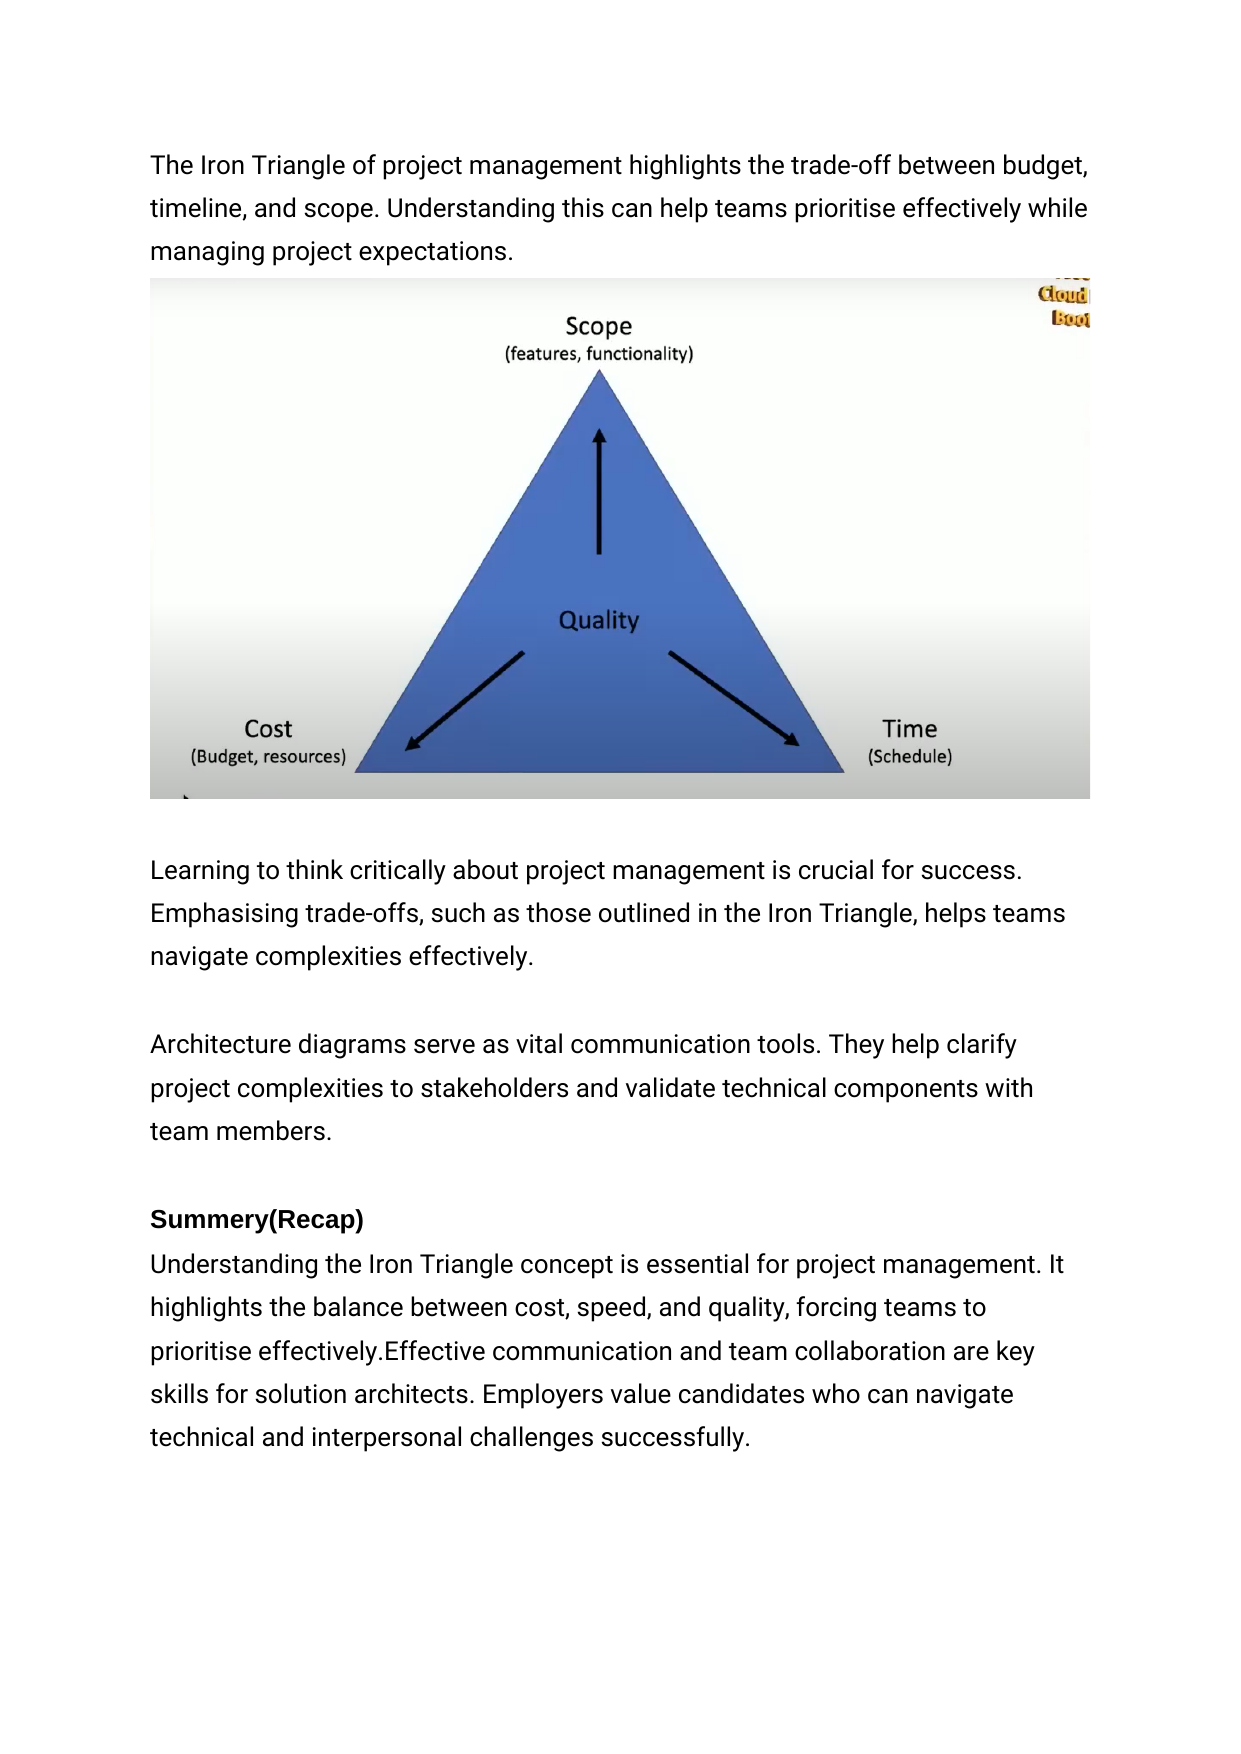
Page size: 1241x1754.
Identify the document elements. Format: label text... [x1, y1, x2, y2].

text Understanding the Iron Triangle concept is essential for project management. It highlights the balance between cost, speed, and quality, forcing teams to prioritise effectively.Effective communication and team collaboration are key skills for solution architects. Employers value candidates who can navigate technical and interpersonal challenges successfully. [150, 1249, 1090, 1453]
picture [150, 278, 1091, 799]
text Summery(Recap) [150, 1160, 1090, 1234]
text Learning to think critically about project management is crucial for success. Emphasising trade-offs, such as those outlined in the Iron Triangle, helps teams navigate complexities effectively. [150, 855, 1090, 972]
text The Iron Triangle of project management highlights the trade-off between budget, timeline, and scope. Understanding this can help teams prioritise effectively while managing project expectations. [150, 150, 1090, 278]
text Architecture diagrams serve as vital communication tools. They help clarify project complexities to stakeholders and validate technical components with team members. [150, 1030, 1090, 1147]
